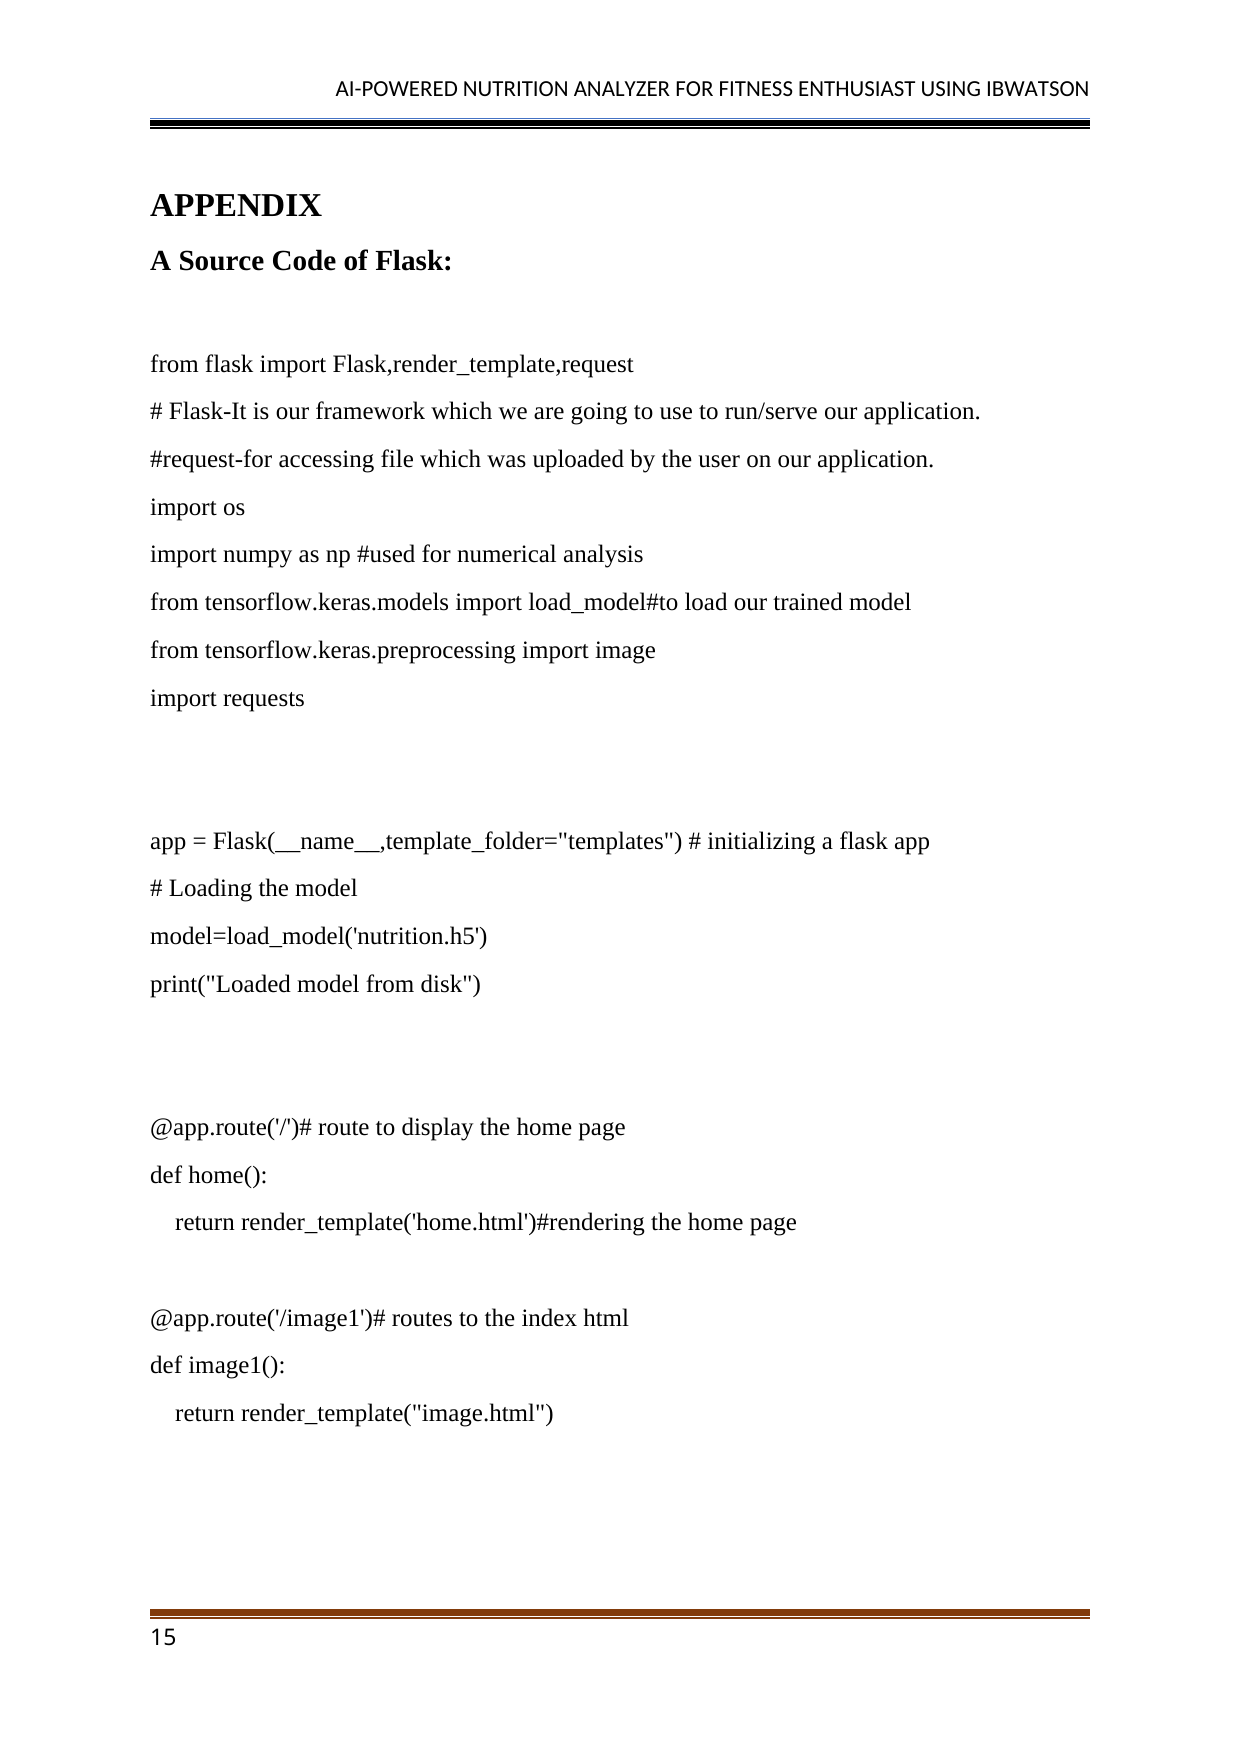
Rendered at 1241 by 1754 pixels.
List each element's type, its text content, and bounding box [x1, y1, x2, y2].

text @app.route('/image1')# routes to the index html [150, 1303, 1090, 1332]
text model=load_model('nutrition.h5') [150, 921, 1090, 950]
text print("Loaded model from disk") [150, 969, 1090, 998]
text from tensorflow.keras.models import load_model#to load our trained model [150, 587, 1090, 616]
text APPENDIX [150, 185, 1090, 223]
text from tensorflow.keras.preprocessing import image [150, 635, 1090, 664]
text import os [150, 492, 1090, 521]
text from flask import Flask,render_template,request [150, 349, 1090, 377]
text return render_template('home.html')#rendering the home page [150, 1207, 1090, 1236]
text return render_template("image.html") [150, 1398, 1090, 1427]
text A Source Code of Flask: [150, 243, 1090, 277]
text # Loading the model [150, 873, 1090, 902]
text import requests [150, 683, 1090, 711]
text def image1(): [150, 1351, 1090, 1379]
text # Flask-It is our framework which we are going to use to run/serve our application. [150, 396, 1090, 425]
text app = Flask(__name__,template_folder="templates") # initializing a flask app [150, 826, 1090, 854]
text @app.route('/')# route to display the home page [150, 1112, 1090, 1141]
text def home(): [150, 1160, 1090, 1188]
text #request-for accessing file which was uploaded by the user on our application. [150, 444, 1090, 473]
text import numpy as np #used for numerical analysis [150, 539, 1090, 568]
